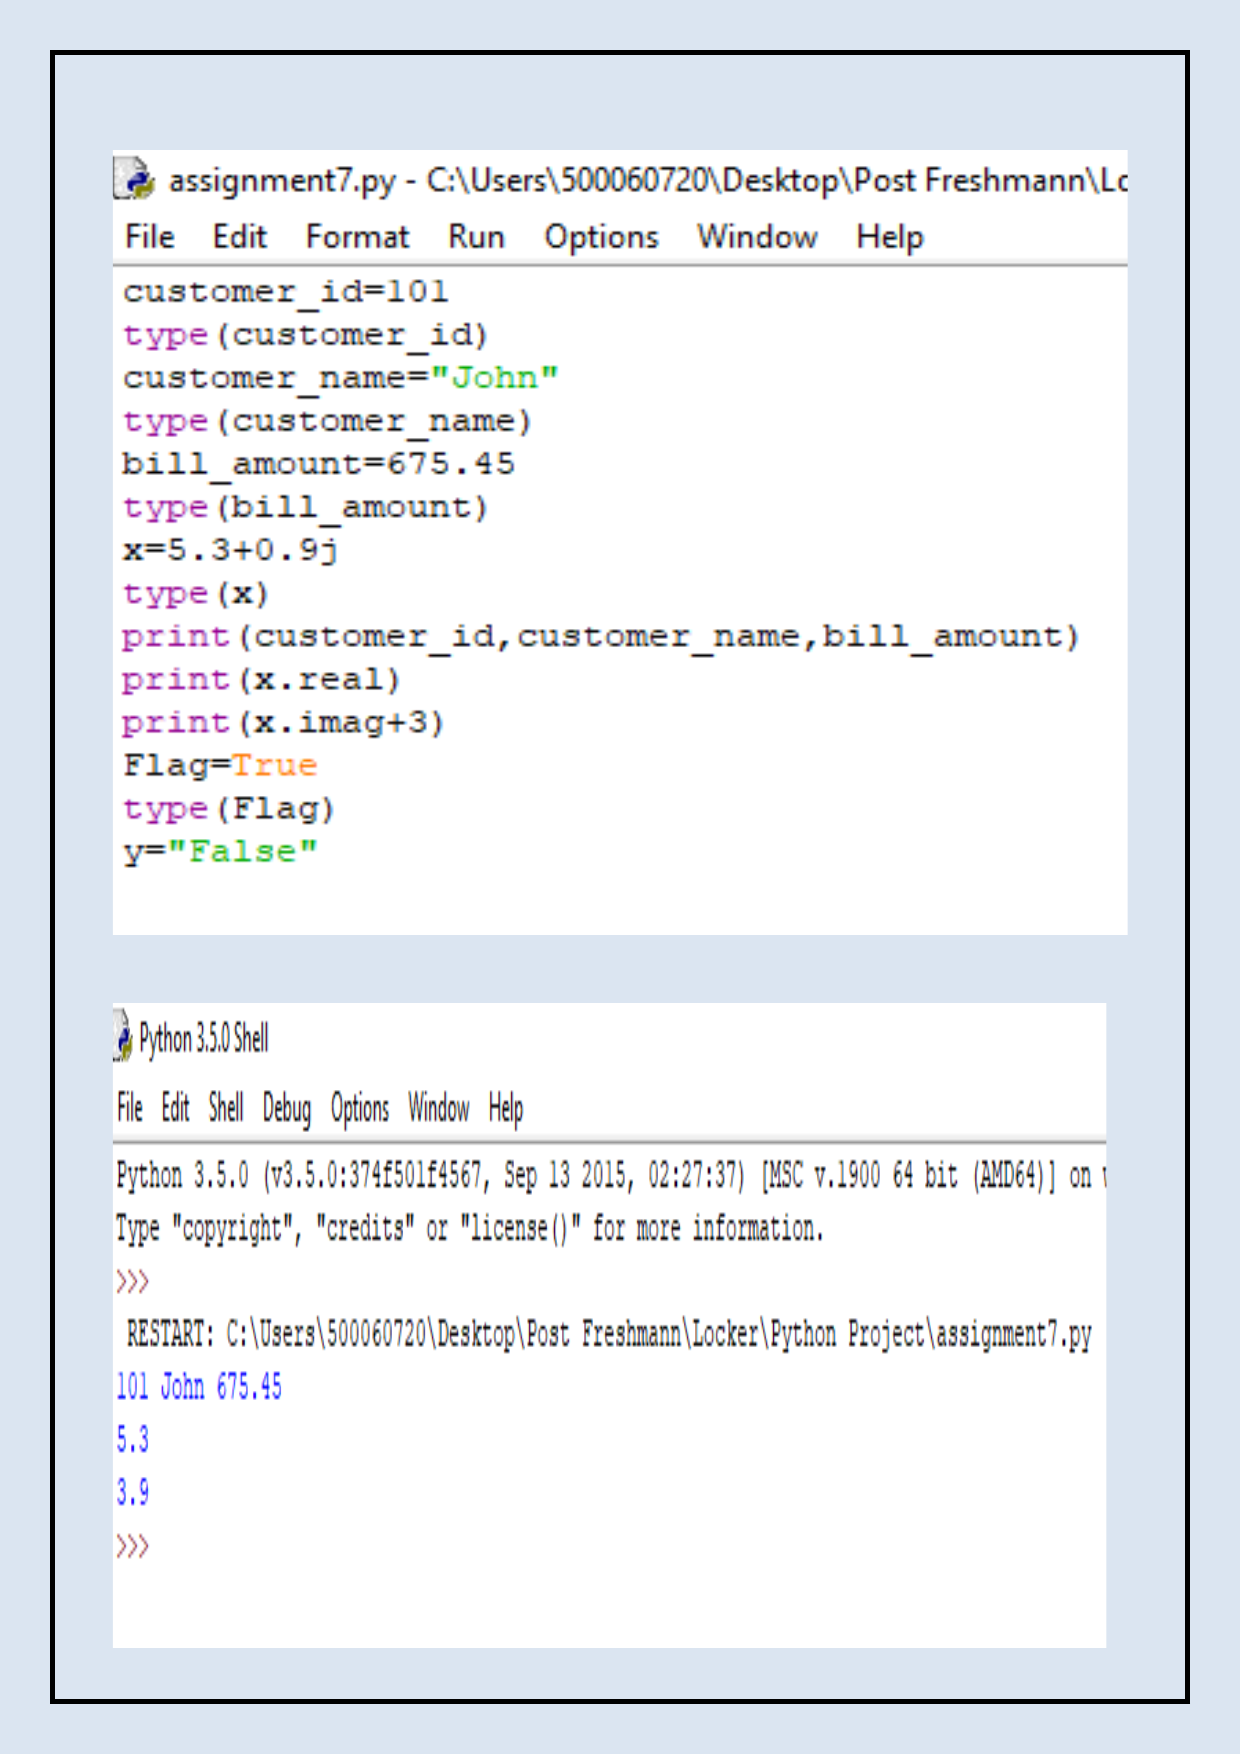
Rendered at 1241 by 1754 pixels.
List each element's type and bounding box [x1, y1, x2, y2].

picture [112, 150, 1128, 935]
picture [112, 1003, 1107, 1648]
